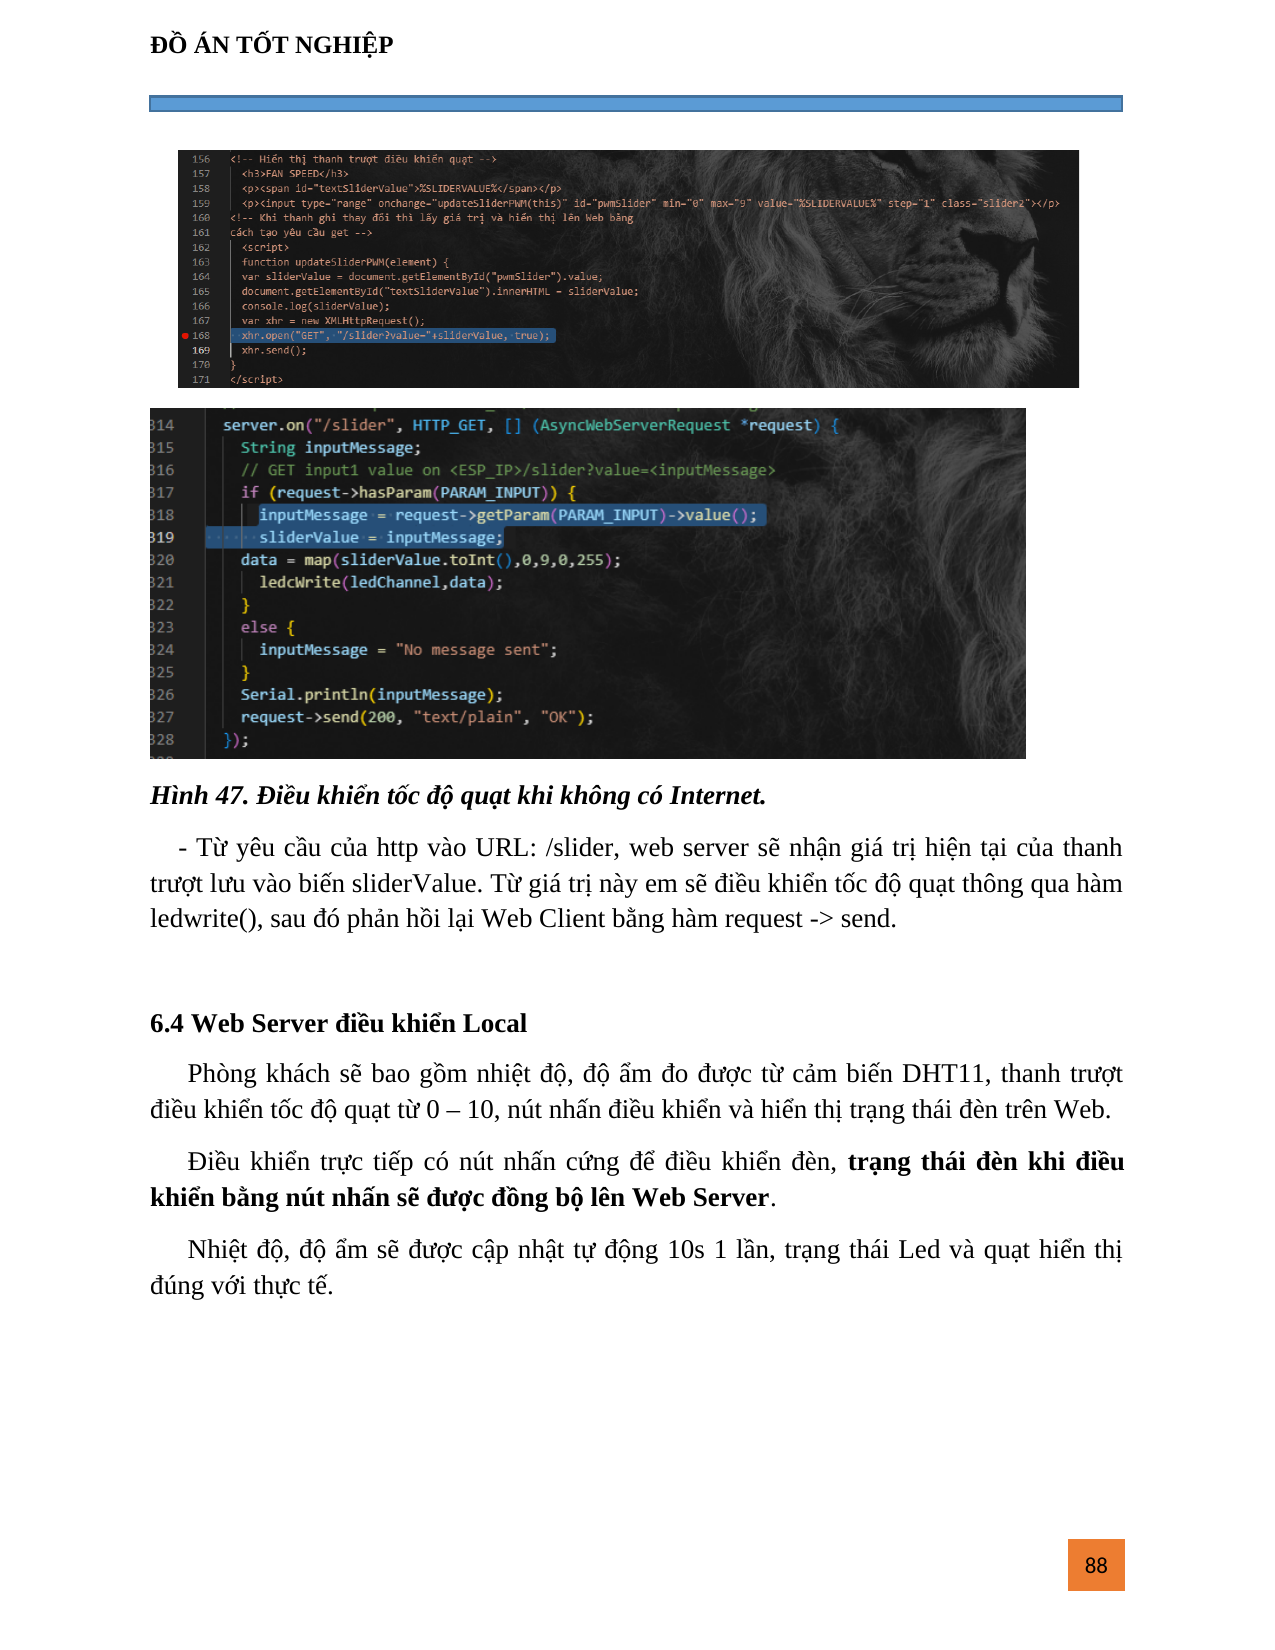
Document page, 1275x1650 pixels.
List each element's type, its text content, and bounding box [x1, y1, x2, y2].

text 6.4 Web Server điều khiển Local [150, 1007, 1125, 1038]
picture [150, 408, 1026, 759]
text - Từ yêu cầu của http vào URL: /slider, web server sẽ nhận giá trị hiện tại của thanh trượt lưu vào biến sliderValue. Từ giá trị này em sẽ điều khiển tốc độ quạt thông qua hàm ledwrite(), sau đó phản hồi lại Web Client bằng hàm request -> send. [150, 831, 1125, 933]
text Phòng khách sẽ bao gồm nhiệt độ, độ ẩm đo được từ cảm biến DHT11, thanh trượt điều khiển tốc độ quạt từ 0 – 10, nút nhấn điều khiển và hiển thị trạng thái đèn trên Web. [150, 1057, 1125, 1124]
text Hình 47. Điều khiển tốc độ quạt khi không có Internet. [150, 779, 1125, 810]
picture [178, 150, 1080, 388]
text Điều khiển trực tiếp có nút nhấn cứng để điều khiển đèn, trạng thái đèn khi điều khiển bằng nút nhấn sẽ được đồng bộ lên Web Server. [150, 1146, 1125, 1212]
text Nhiệt độ, độ ẩm sẽ được cập nhật tự động 10s 1 lần, trạng thái Led và quạt hiển thị đúng với thực tế. [150, 1234, 1125, 1301]
